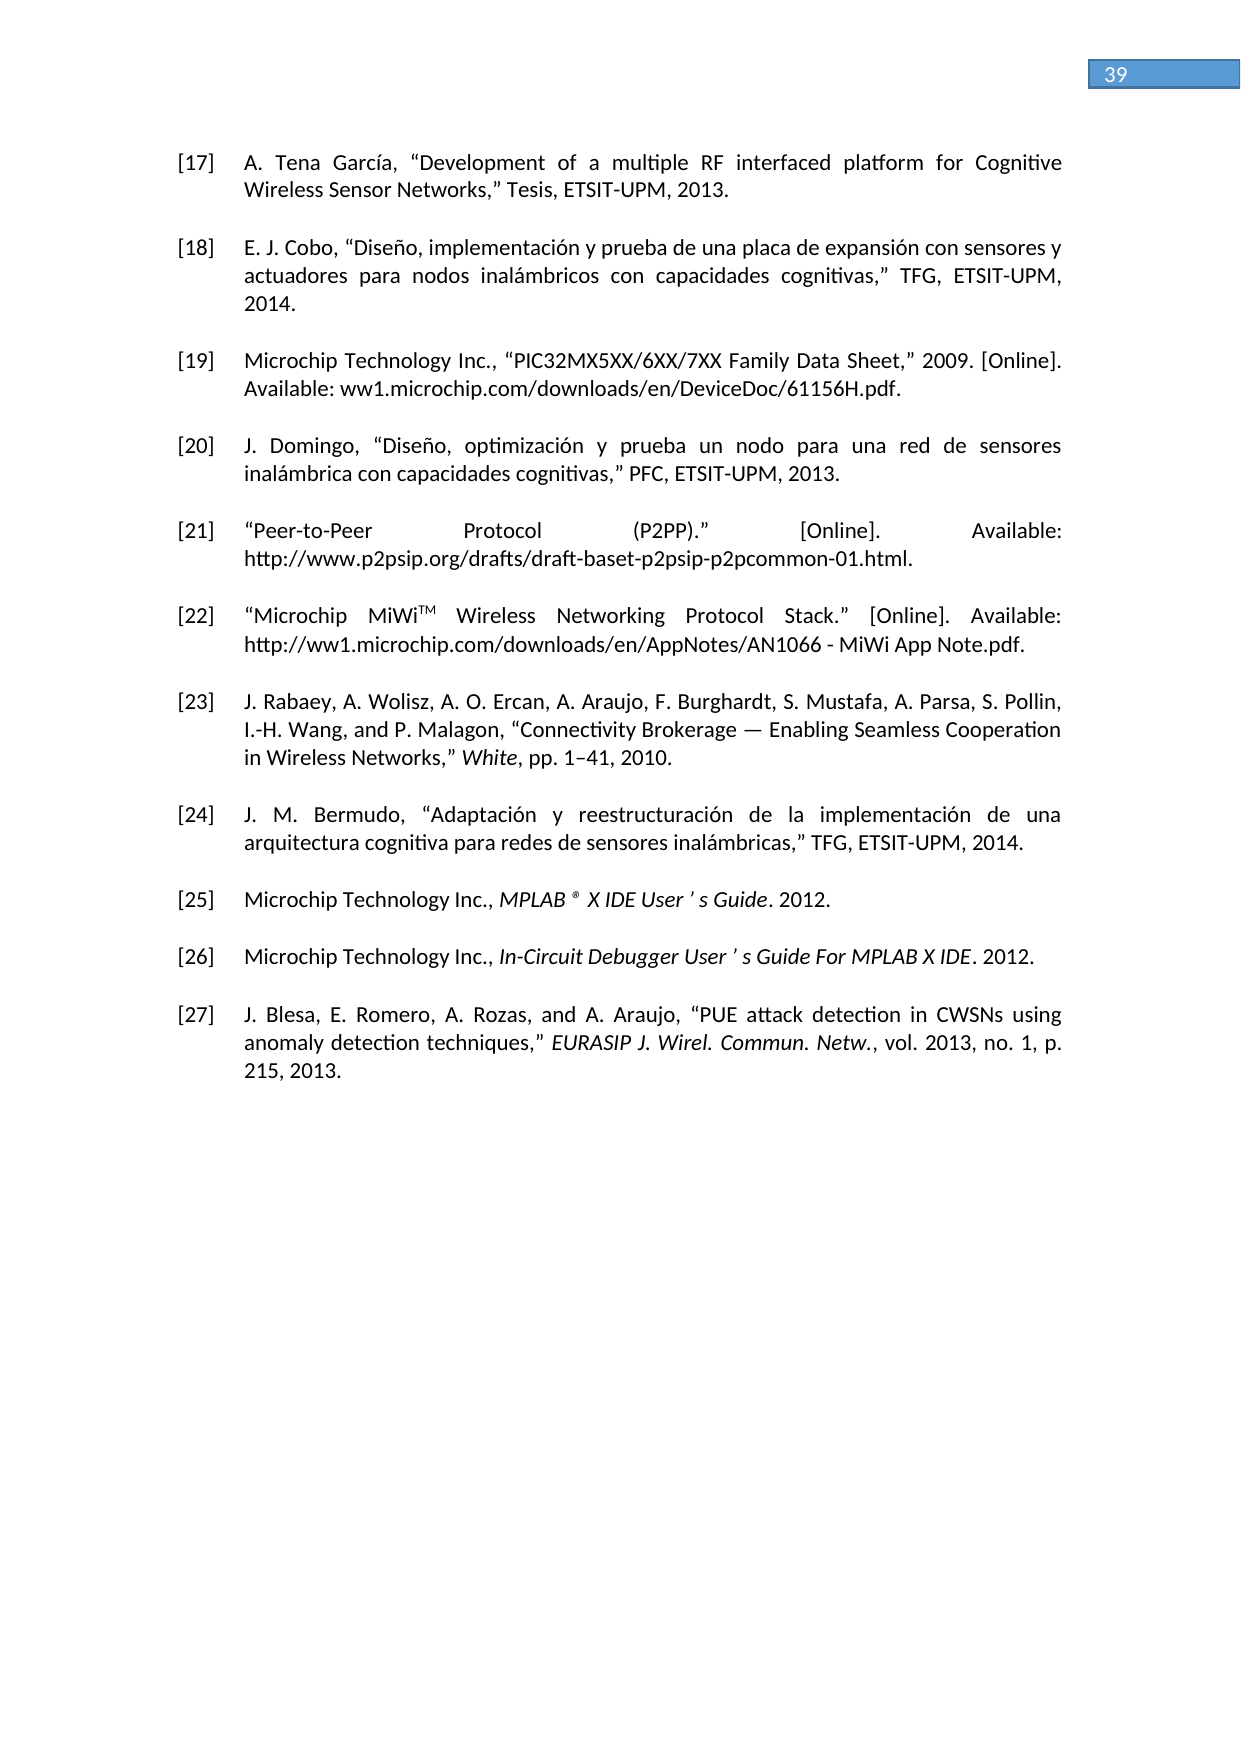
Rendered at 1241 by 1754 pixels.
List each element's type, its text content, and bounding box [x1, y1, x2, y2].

text [26] Microchip Technology Inc., In-Circuit Debugger User ’ s Guide For MPLAB X IDE. 2012. [177, 942, 1063, 971]
text [19] Microchip Technology Inc., “PIC32MX5XX/6XX/7XX Family Data Sheet,” 2009. [Online]. Available: ww1.microchip.com/downloads/en/DeviceDoc/61156H.pdf. [177, 346, 1063, 402]
text [25] Microchip Technology Inc., MPLAB ® X IDE User ’ s Guide. 2012. [177, 885, 1063, 913]
text [24] J. M. Bermudo, “Adaptación y reestructuración de la implementación de una arquitectura cognitiva para redes de sensores inalámbricas,” TFG, ETSIT-UPM, 2014. [177, 800, 1063, 856]
text [20] J. Domingo, “Diseño, optimización y prueba un nodo para una red de sensores inalámbrica con capacidades cognitivas,” PFC, ETSIT-UPM, 2013. [177, 431, 1063, 487]
text [22] “Microchip MiWiTM Wireless Networking Protocol Stack.” [Online]. Available: http://ww1.microchip.com/downloads/en/AppNotes/AN1066 - MiWi App Note.pdf. [177, 602, 1063, 658]
text [17] A. Tena García, “Development of a multiple RF interfaced platform for Cognitive Wireless Sensor Networks,” Tesis, ETSIT-UPM, 2013. [177, 148, 1063, 204]
text [23] J. Rabaey, A. Wolisz, A. O. Ercan, A. Araujo, F. Burghardt, S. Mustafa, A. Parsa, S. Pollin, I.-H. Wang, and P. Malagon, “Connectivity Brokerage — Enabling Seamless Cooperation in Wireless Networks,” White, pp. 1–41, 2010. [177, 687, 1063, 771]
text [21] “Peer-to-Peer Protocol (P2PP).” [Online]. Available: http://www.p2psip.org/drafts/draft-baset-p2psip-p2pcommon-01.html. [177, 516, 1063, 572]
text [27] J. Blesa, E. Romero, A. Rozas, and A. Araujo, “PUE attack detection in CWSNs using anomaly detection techniques,” EURASIP J. Wirel. Commun. Netw., vol. 2013, no. 1, p. 215, 2013. [177, 1000, 1063, 1084]
text [18] E. J. Cobo, “Diseño, implementación y prueba de una placa de expansión con sensores y actuadores para nodos inalámbricos con capacidades cognitivas,” TFG, ETSIT-UPM, 2014. [177, 233, 1063, 317]
